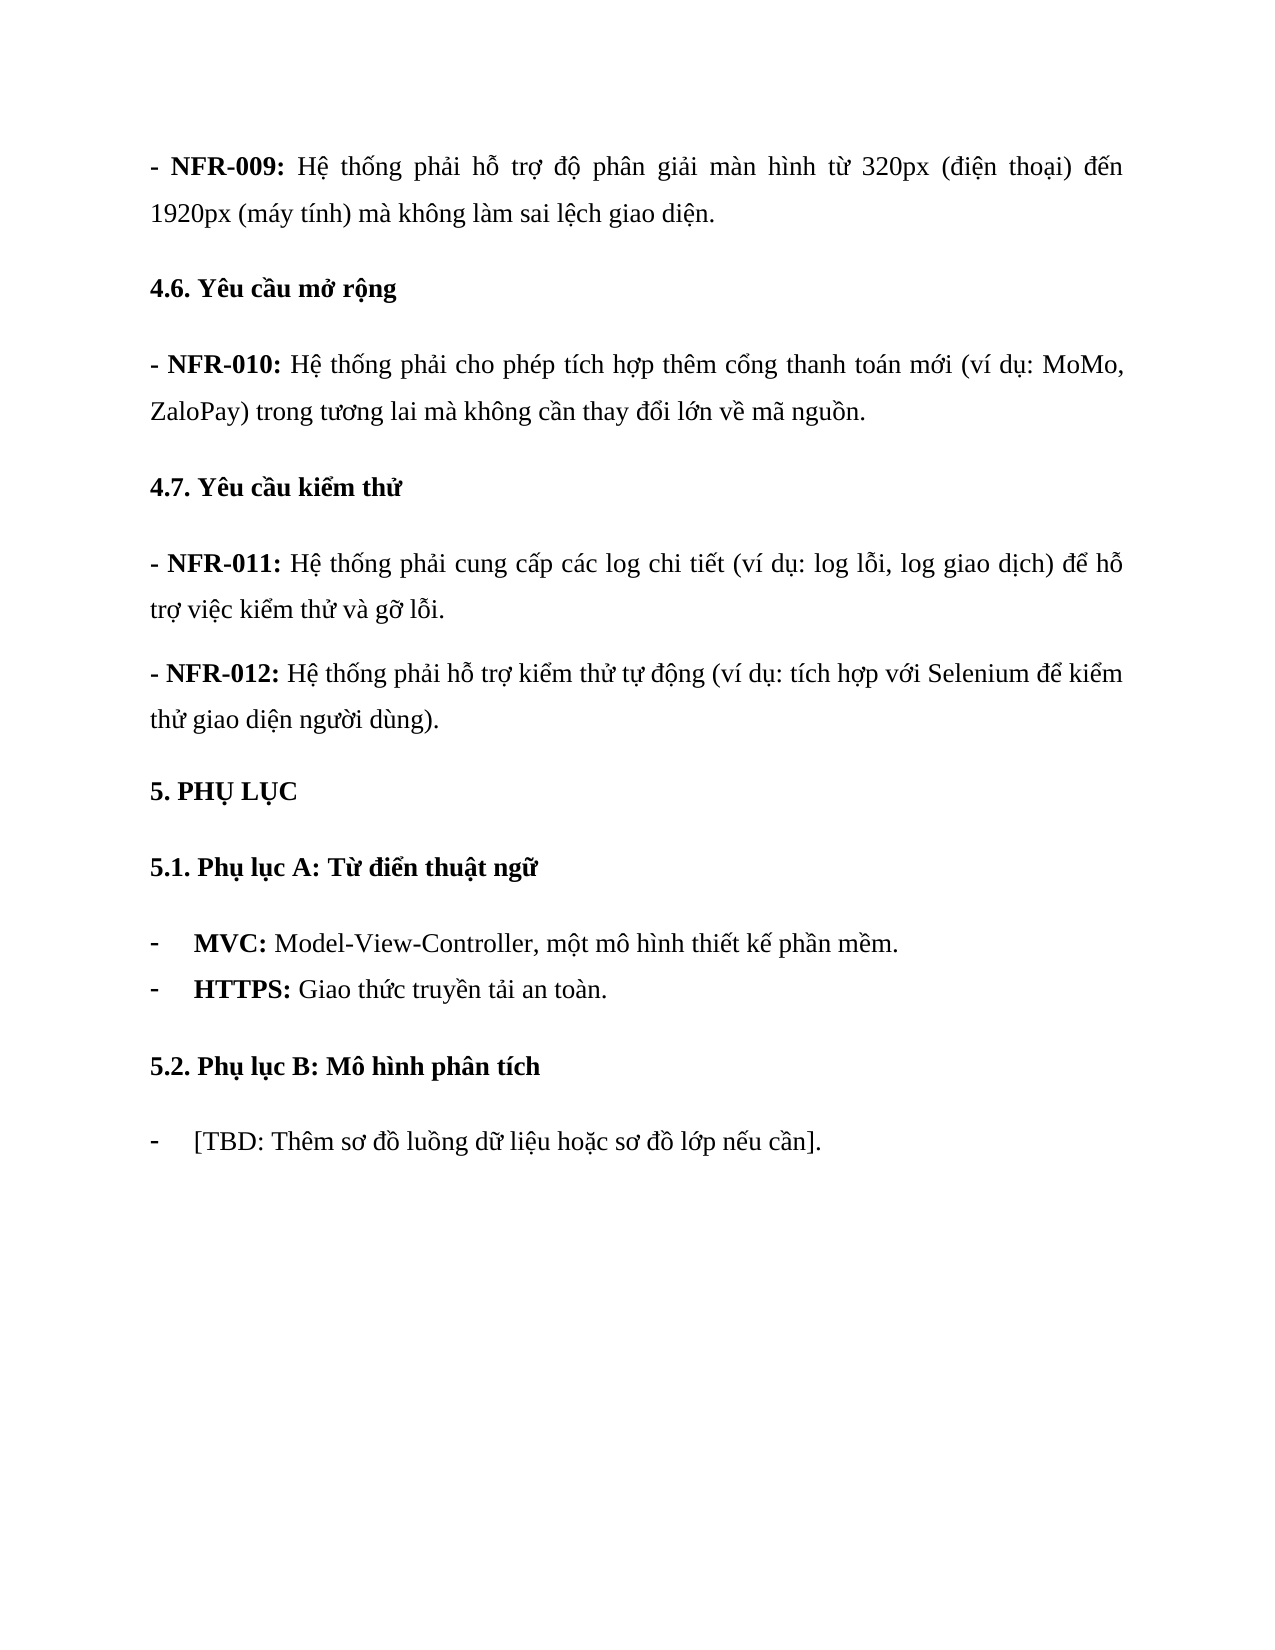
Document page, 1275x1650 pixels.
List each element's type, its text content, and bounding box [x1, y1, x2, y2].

list MVC: Model-View-Controller, một mô hình thiết kế phần mềm. [150, 927, 1125, 958]
text - NFR-010: Hệ thống phải cho phép tích hợp thêm cổng thanh toán mới (ví dụ: MoMo, ZaloPay) trong tương lai mà không cần thay đổi lớn về mã nguồn. [150, 348, 1125, 426]
subtitle 4.6. Yêu cầu mở rộng [150, 272, 1125, 304]
list HTTPS: Giao thức truyền tải an toàn. [150, 973, 1125, 1005]
subtitle 5.1. Phụ lục A: Từ điển thuật ngữ [150, 851, 1125, 882]
text - NFR-011: Hệ thống phải cung cấp các log chi tiết (ví dụ: log lỗi, log giao dịch) để hỗ trợ việc kiểm thử và gỡ lỗi. [150, 547, 1125, 624]
subtitle 4.7. Yêu cầu kiểm thử [150, 471, 1125, 502]
text - NFR-012: Hệ thống phải hỗ trợ kiểm thử tự động (ví dụ: tích hợp với Selenium để kiểm thử giao diện người dùng). [150, 657, 1125, 734]
subtitle 5.2. Phụ lục B: Mô hình phân tích [150, 1049, 1125, 1081]
list [TBD: Thêm sơ đồ luồng dữ liệu hoặc sơ đồ lớp nếu cần]. [150, 1125, 1125, 1157]
text - NFR-009: Hệ thống phải hỗ trợ độ phân giải màn hình từ 320px (điện thoại) đến 1920px (máy tính) mà không làm sai lệch giao diện. [150, 150, 1125, 228]
subtitle 5. PHỤ LỤC [150, 775, 1125, 806]
